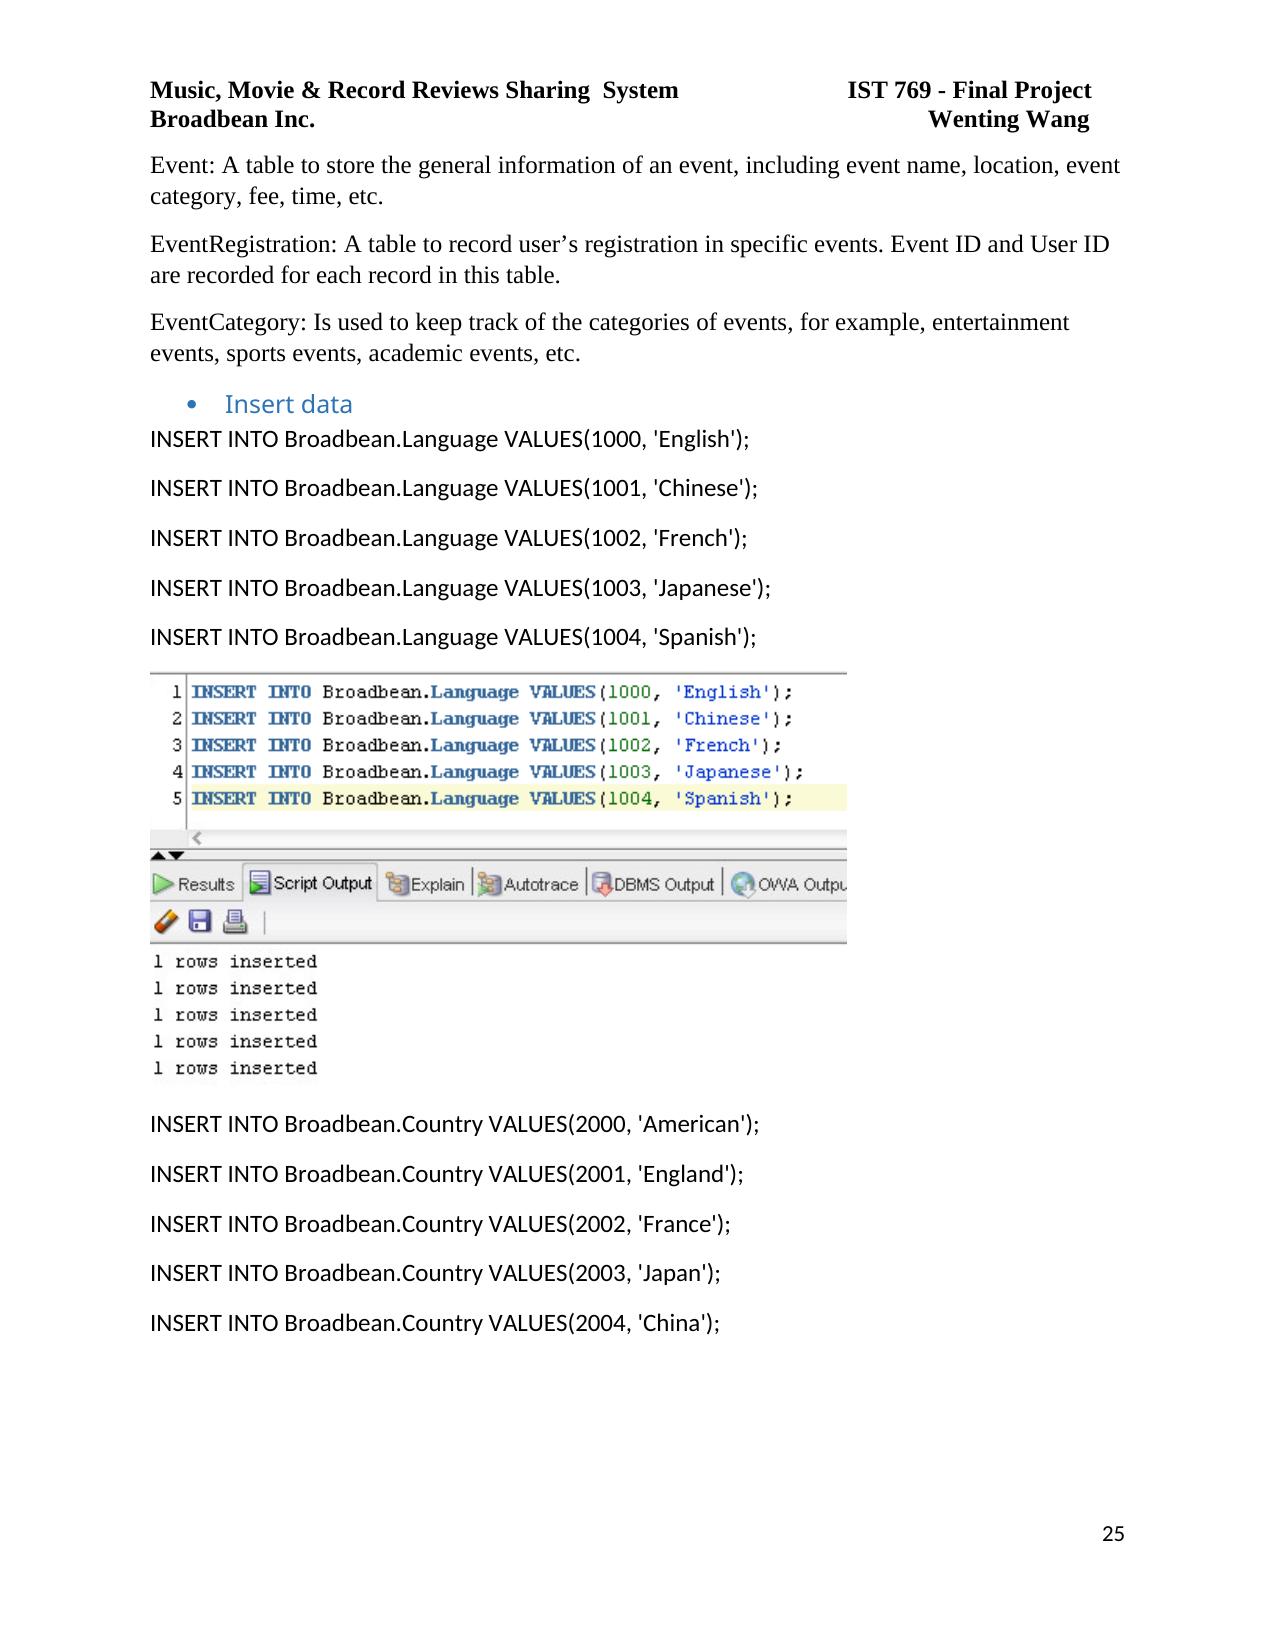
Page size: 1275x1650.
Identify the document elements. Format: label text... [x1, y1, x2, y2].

text INSERT INTO Broadbean.Country VALUES(2003, 'Japan'); [150, 1257, 1125, 1288]
text INSERT INTO Broadbean.Language VALUES(1004, 'Spanish'); [150, 621, 1125, 652]
text INSERT INTO Broadbean.Country VALUES(2002, 'France'); [150, 1208, 1125, 1238]
text EventRegistration: A table to record user’s registration in specific events. Event ID and User ID are recorded for each record in this table. [150, 229, 1125, 288]
text EventCategory: Is used to keep track of the categories of events, for example, entertainment events, sports events, academic events, etc. [150, 307, 1125, 367]
picture [150, 671, 847, 1090]
subtitle Insert data [187, 386, 1125, 420]
text Event: A table to store the general information of an event, including event name, location, event category, fee, time, etc. [150, 150, 1125, 210]
text INSERT INTO Broadbean.Language VALUES(1002, 'French'); [150, 522, 1125, 553]
text INSERT INTO Broadbean.Language VALUES(1000, 'English'); [150, 423, 1125, 453]
text INSERT INTO Broadbean.Country VALUES(2004, 'China'); [150, 1307, 1125, 1337]
text INSERT INTO Broadbean.Country VALUES(2001, 'England'); [150, 1158, 1125, 1189]
text INSERT INTO Broadbean.Language VALUES(1001, 'Chinese'); [150, 473, 1125, 503]
text INSERT INTO Broadbean.Country VALUES(2000, 'American'); [150, 1108, 1125, 1139]
text INSERT INTO Broadbean.Language VALUES(1003, 'Japanese'); [150, 572, 1125, 602]
